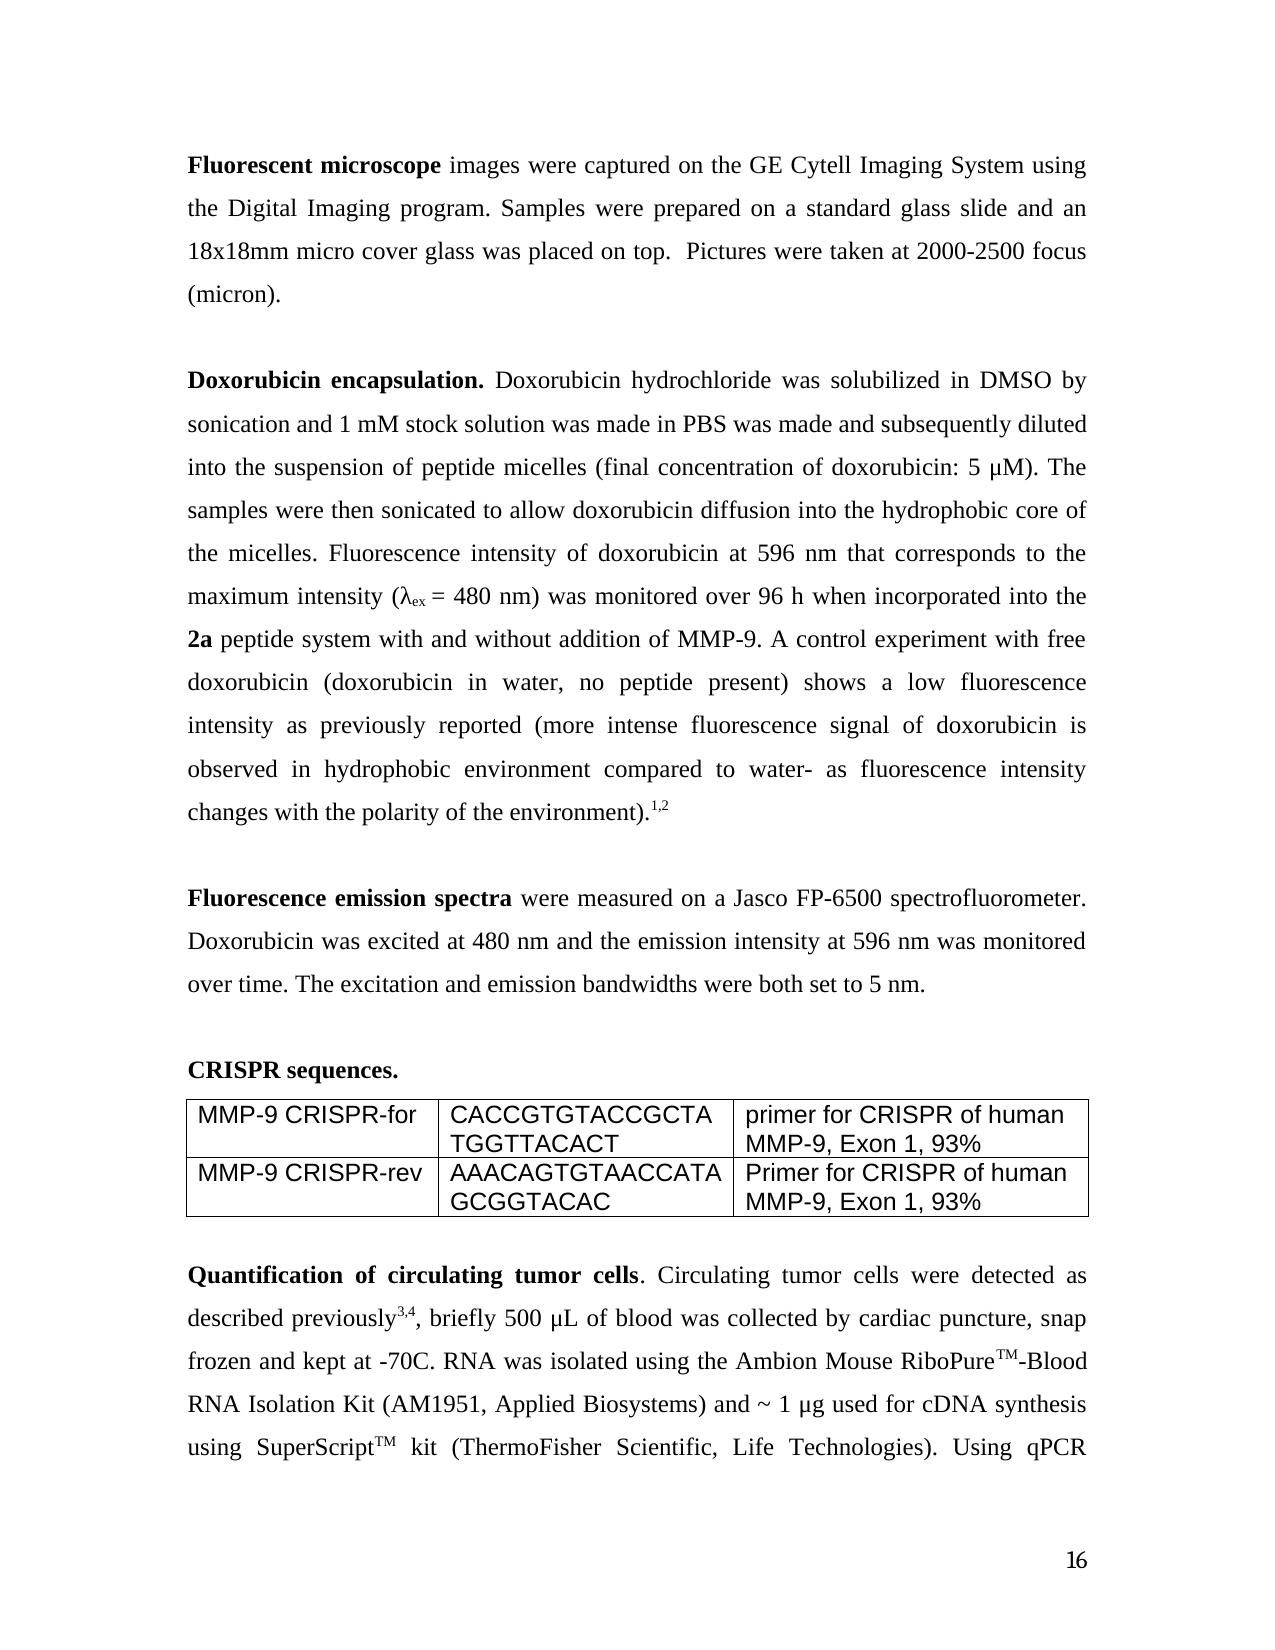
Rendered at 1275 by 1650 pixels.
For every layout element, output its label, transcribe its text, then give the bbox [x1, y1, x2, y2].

text Fluorescence emission spectra were measured on a Jasco FP-6500 spectrofluorometer. Doxorubicin was excited at 480 nm and the emission intensity at 596 nm was monitored over time. The excitation and emission bandwidths were both set to 5 nm. [187, 883, 1087, 998]
table_header primer for CRISPR of human MMP-9, Exon 1, 93% [734, 1100, 1088, 1157]
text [187, 1260, 1087, 1461]
table_cell Primer for CRISPR of human MMP-9, Exon 1, 93% [734, 1158, 1088, 1216]
table_cell MMP-9 CRISPR-rev [187, 1158, 438, 1216]
table_header MMP-9 CRISPR-for [187, 1100, 438, 1157]
text Fluorescent microscope images were captured on the GE Cytell Imaging System using the Digital Imaging program. Samples were prepared on a standard glass slide and an 18x18mm micro cover glass was placed on top. Pictures were taken at 2000-2500 focus (micron). [187, 150, 1087, 308]
text CRISPR sequences. [187, 1056, 1087, 1084]
table_cell AAACAGTGTAACCATAGCGGTACAC [439, 1158, 733, 1216]
table_header CACCGTGTACCGCTATGGTTACACT [439, 1100, 733, 1157]
text Doxorubicin encapsulation. Doxorubicin hydrochloride was solubilized in DMSO by sonication and 1 mM stock solution was made in PBS was made and subsequently diluted into the suspension of peptide micelles (final concentration of doxorubicin: 5 μM). The samples were then sonicated to allow doxorubicin diffusion into the hydrophobic core of the micelles. Fluorescence intensity of doxorubicin at 596 nm that corresponds to the maximum intensity (λex = 480 nm) was monitored over 96 h when incorporated into the 2a peptide system with and without addition of MMP-9. A control experiment with free doxorubicin (doxorubicin in water, no peptide present) shows a low fluorescence intensity as previously reported (more intense fluorescence signal of doxorubicin is observed in hydrophobic environment compared to water- as fluorescence intensity changes with the polarity of the environment).1,2 [187, 366, 1087, 826]
